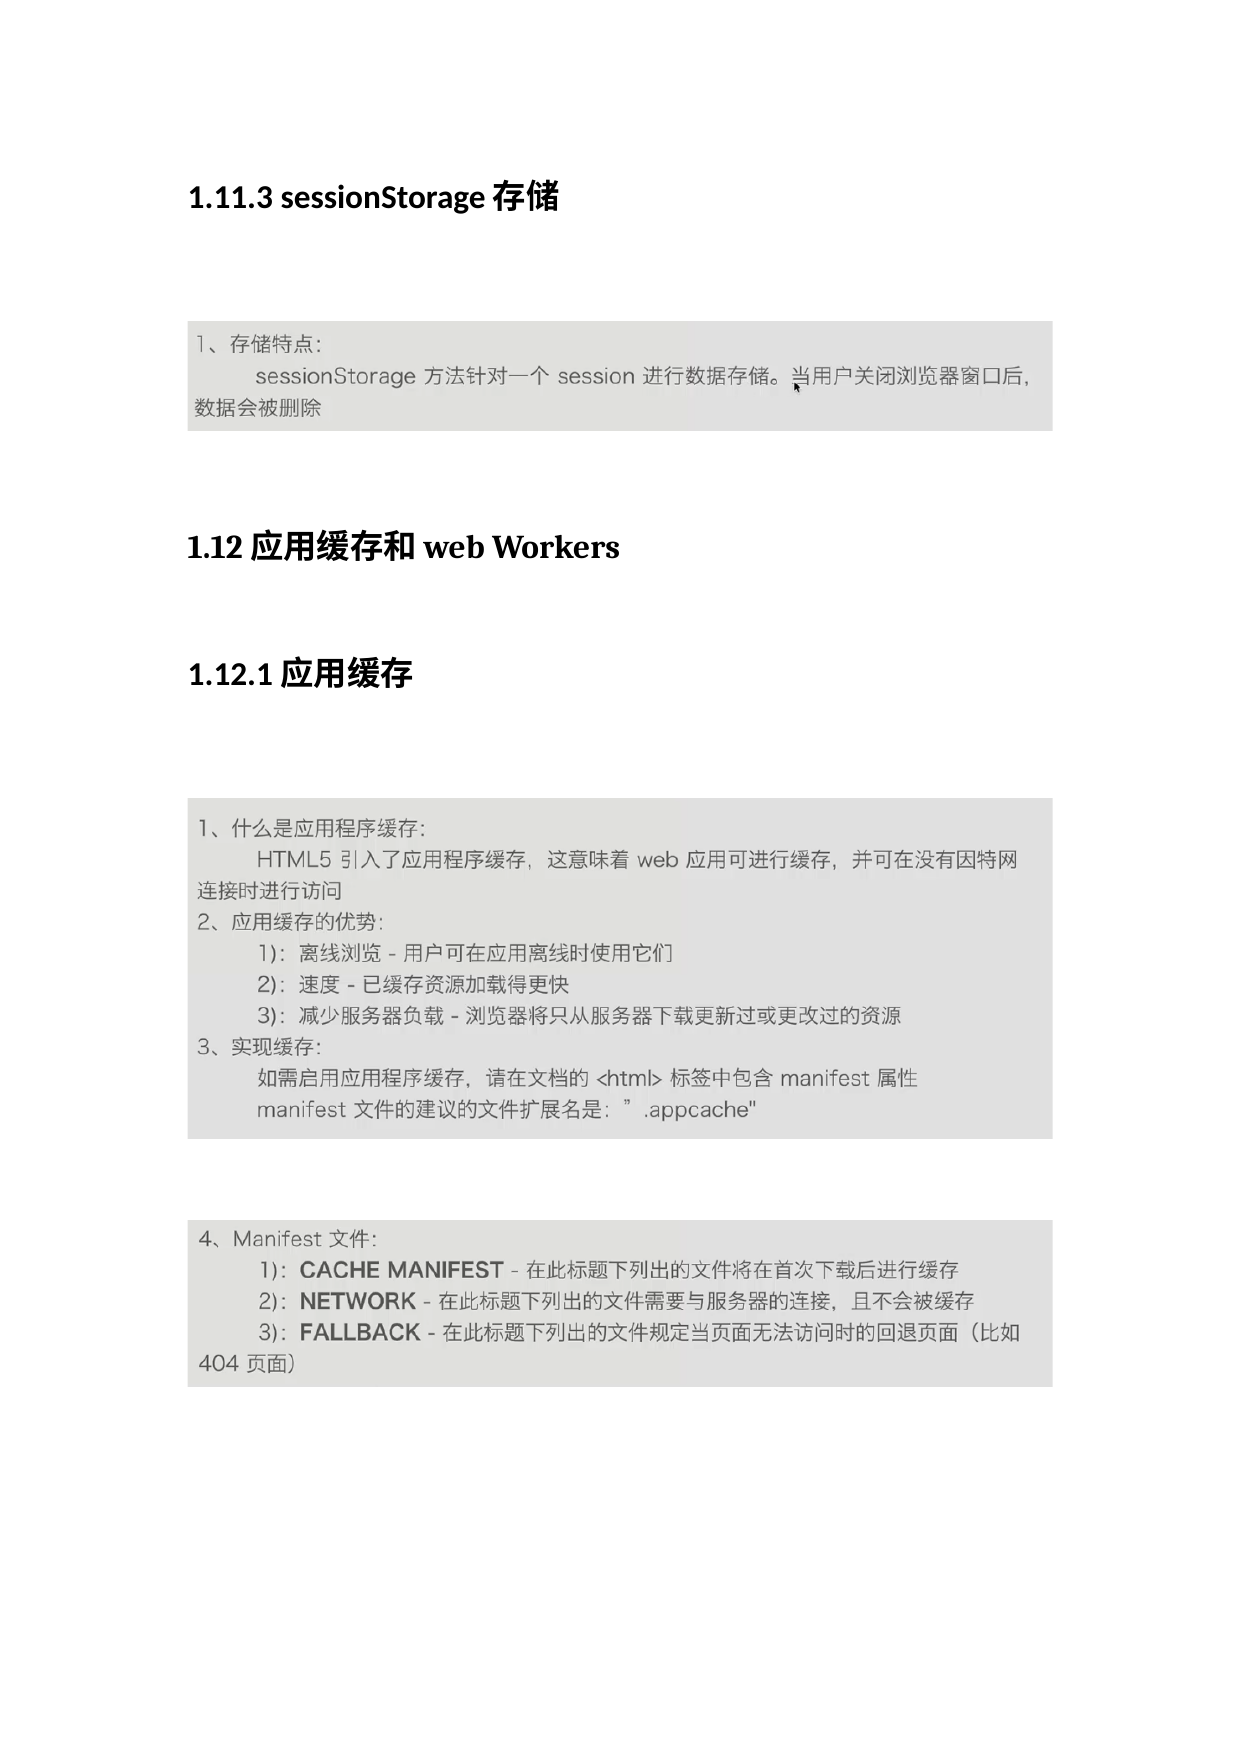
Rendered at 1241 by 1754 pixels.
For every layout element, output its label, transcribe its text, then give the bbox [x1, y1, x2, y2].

picture [187, 798, 1053, 1139]
picture [187, 321, 1053, 431]
subtitle 1.12.1 应用缓存 [187, 638, 1053, 703]
picture [187, 1220, 1053, 1387]
subtitle 1.11.3 sessionStorage存储 [187, 162, 1053, 227]
subtitle 1.12 应用缓存和web Workers [187, 511, 1053, 576]
